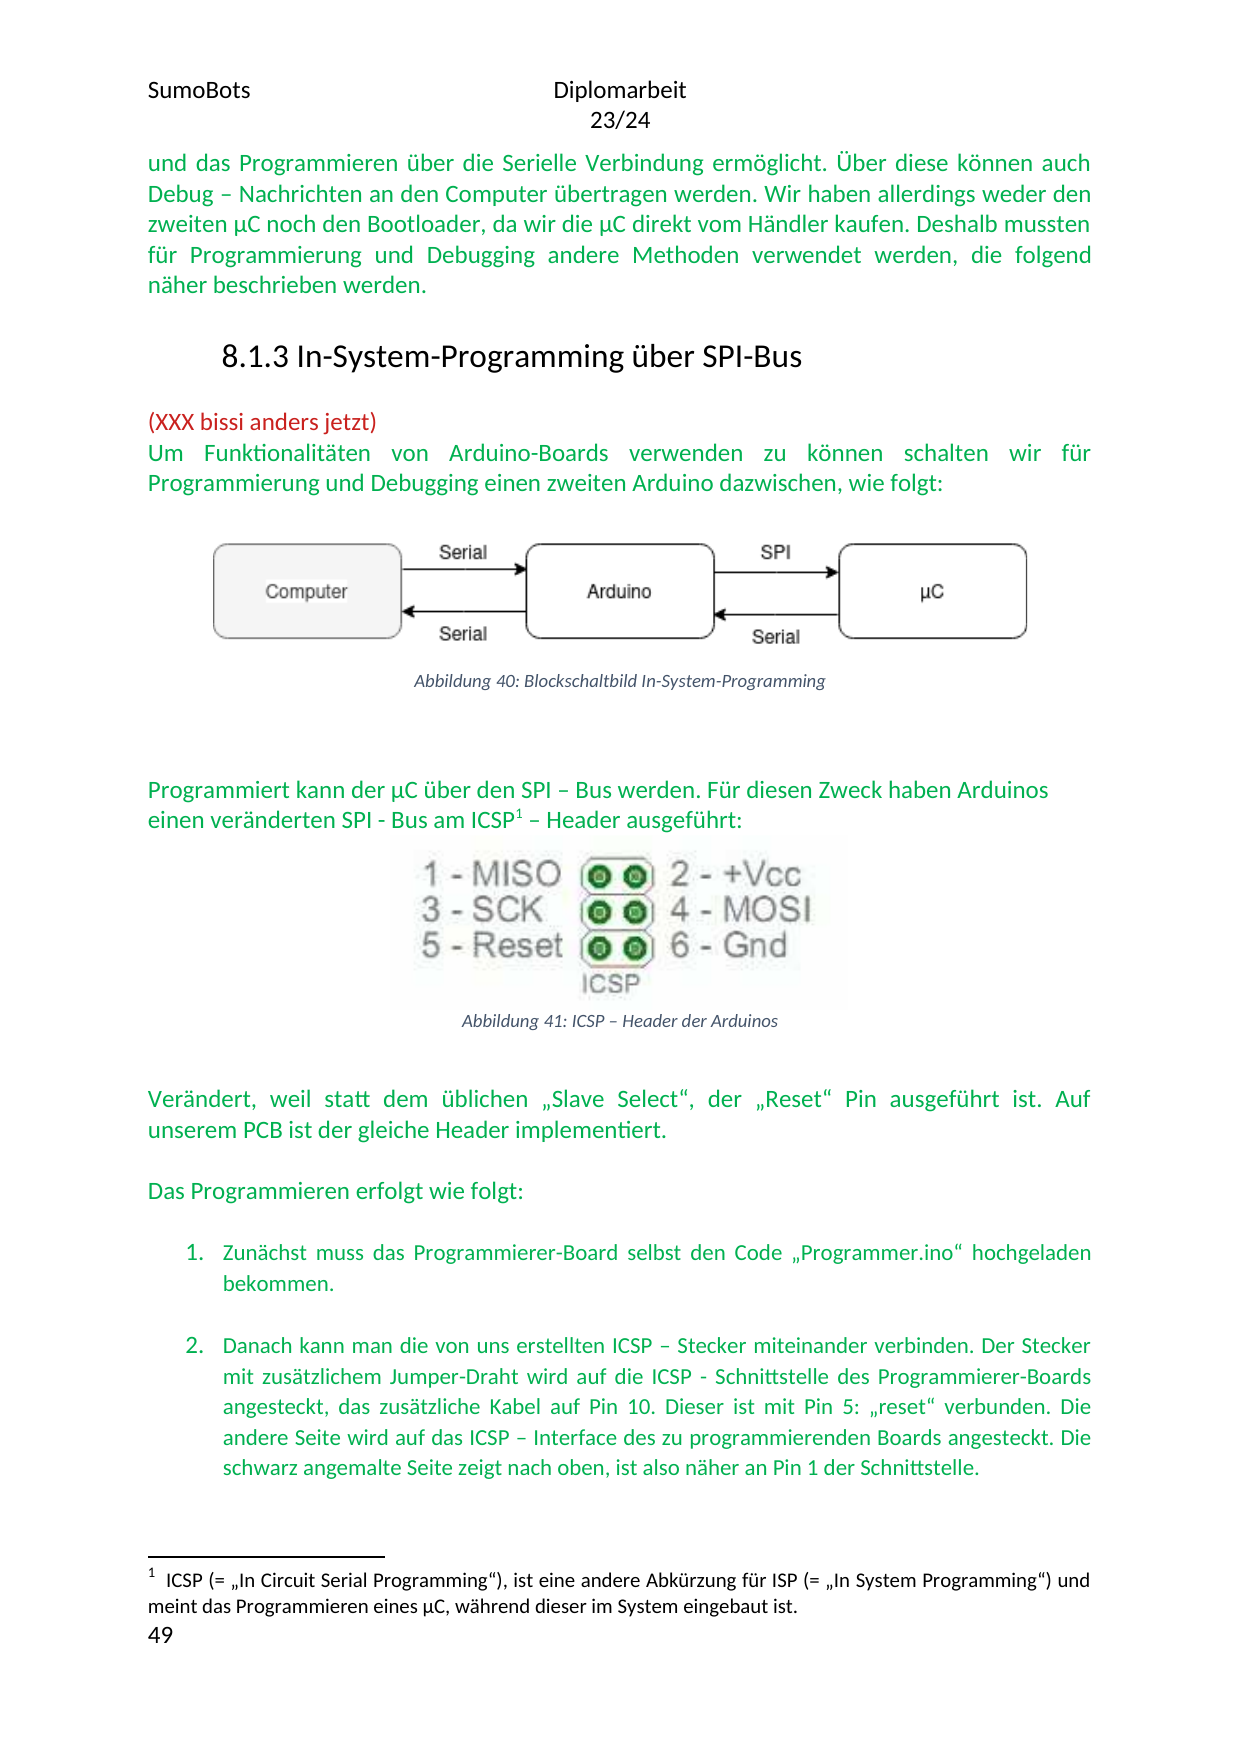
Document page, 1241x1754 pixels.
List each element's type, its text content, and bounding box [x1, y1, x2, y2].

text Das Programmieren erfolgt wie folgt: [148, 1175, 1093, 1206]
list Zunächst muss das Programmierer-Board selbst den Code „Programmer.ino“ hochgeladen bekommen. [185, 1236, 1093, 1297]
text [148, 148, 1093, 300]
picture [213, 528, 1028, 669]
list Danach kann man die von uns erstellten ICSP – Stecker miteinander verbinden. Der Stecker mit zusätzlichem Jumper-Draht wird auf die ICSP - Schnittstelle des Programmierer-Boards angesteckt, das zusätzliche Kabel auf Pin 10. Dieser ist mit Pin 5: „reset“ verbunden. Die andere Seite wird auf das ICSP – Interface des zu programmierenden Boards angesteckt. Die schwarz angemalte Seite zeigt nach oben, ist also näher an Pin 1 der Schnittstelle. [185, 1329, 1093, 1481]
text Verändert, weil statt dem üblichen „Slave Select“, der „Reset“ Pin ausgeführt ist. Auf unserem PCB ist der gleiche Header implementiert. [148, 1083, 1093, 1144]
text Programmiert kann der µC über den SPI – Bus werden. Für diesen Zweck haben Arduinos einen veränderten SPI - Bus am ICSP – Header ausgeführt: [148, 774, 1093, 835]
text (XXX bissi anders jetzt) [148, 406, 1093, 437]
text Abbildung 40: Blockschaltbild In-System-Programming [148, 589, 1093, 692]
text Um Funktionalitäten von Arduino-Boards verwenden zu können schalten wir für Programmierung und Debugging einen zweiten Arduino dazwischen, wie folgt: [148, 437, 1093, 498]
subtitle In-System-Programming über SPI-Bus [221, 335, 1093, 376]
picture [390, 834, 851, 1010]
text Abbildung 41: ICSP – Header der Arduinos [148, 1009, 1093, 1032]
